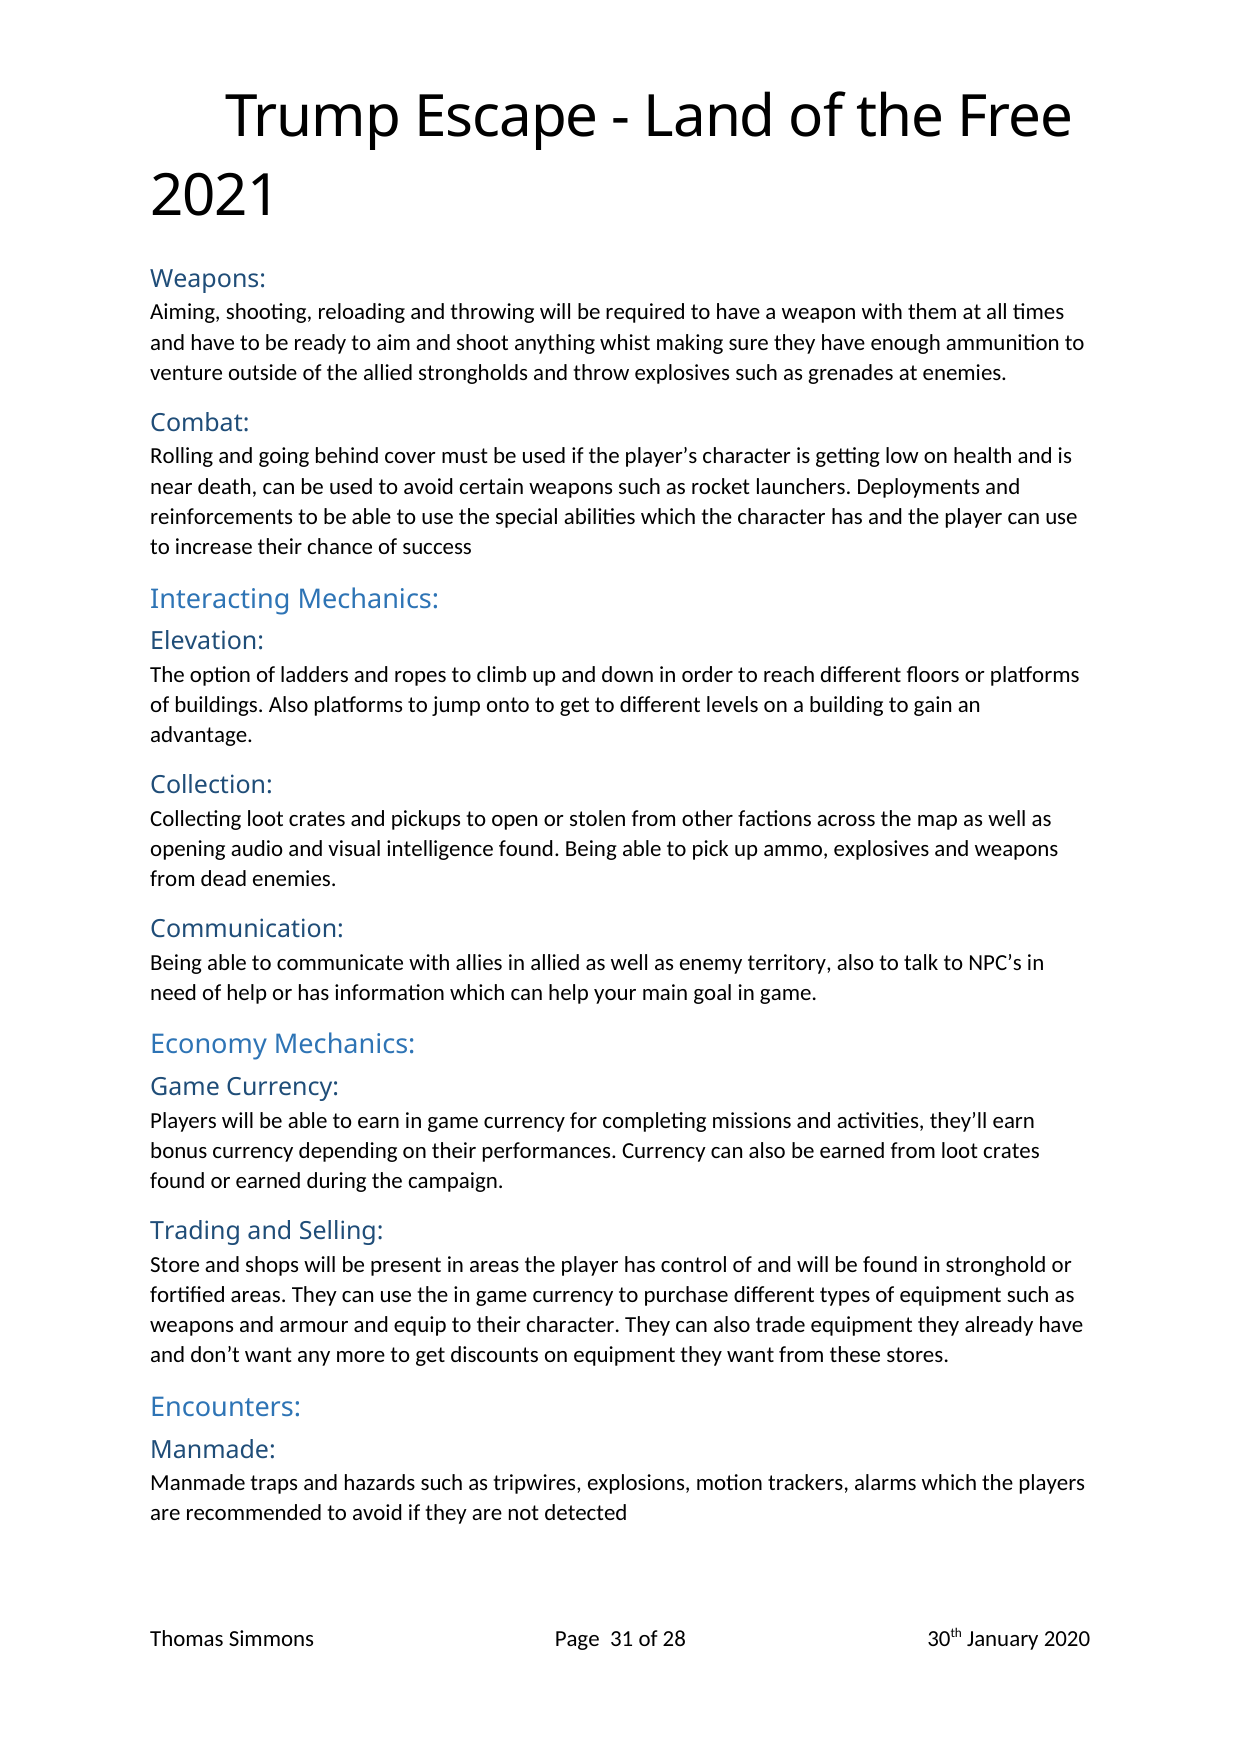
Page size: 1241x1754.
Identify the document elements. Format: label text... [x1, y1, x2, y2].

text Collecting loot crates and pickups to open or stolen from other factions across the map as well as opening audio and visual intelligence found. Being able to pick up ammo, explosives and weapons from dead enemies. [150, 804, 1090, 892]
text The option of ladders and ropes to climb up and down in order to reach different floors or platforms of buildings. Also platforms to jump onto to get to different levels on a building to gain an advantage. [150, 660, 1090, 748]
text Rolling and going behind cover must be used if the player’s character is getting low on health and is near death, can be used to avoid certain weapons such as rocket launchers. Deployments and reinforcements to be able to use the special abilities which the character has and the player can use to increase their chance of success [150, 442, 1090, 560]
text Store and shops will be present in areas the player has control of and will be found in stronghold or fortified areas. They can use the in game currency to purchase different types of equipment such as weapons and armour and equip to their character. They can also trade equipment they already have and don’t want any more to get discounts on equipment they want from these stores. [150, 1250, 1090, 1368]
subtitle Trading and Selling: [150, 1213, 1090, 1247]
subtitle Interacting Mechanics: [150, 579, 1090, 616]
subtitle Communication: [150, 911, 1090, 945]
subtitle Economy Mechanics: [150, 1025, 1090, 1062]
text Aiming, shooting, reloading and throwing will be required to have a weapon with them at all times and have to be ready to aim and shoot anything whist making sure they have enough ammunition to venture outside of the allied strongholds and throw explosives such as grenades at enemies. [150, 297, 1090, 386]
text Being able to communicate with allies in allied as well as enemy territory, also to talk to NPC’s in need of help or has information which can help your main goal in game. [150, 948, 1090, 1006]
subtitle Encounters: [150, 1387, 1090, 1424]
subtitle Weapons: [150, 261, 1090, 295]
subtitle Combat: [150, 405, 1090, 439]
text Players will be able to earn in game currency for completing missions and activities, they’ll earn bonus currency depending on their performances. Currency can also be earned from loot crates found or earned during the campaign. [150, 1106, 1090, 1194]
subtitle Elevation: [150, 623, 1090, 657]
text Manmade traps and hazards such as tripwires, explosions, motion trackers, alarms which the players are recommended to avoid if they are not detected [150, 1468, 1090, 1526]
subtitle Game Currency: [150, 1069, 1090, 1103]
subtitle Manmade: [150, 1431, 1090, 1465]
subtitle Collection: [150, 767, 1090, 801]
